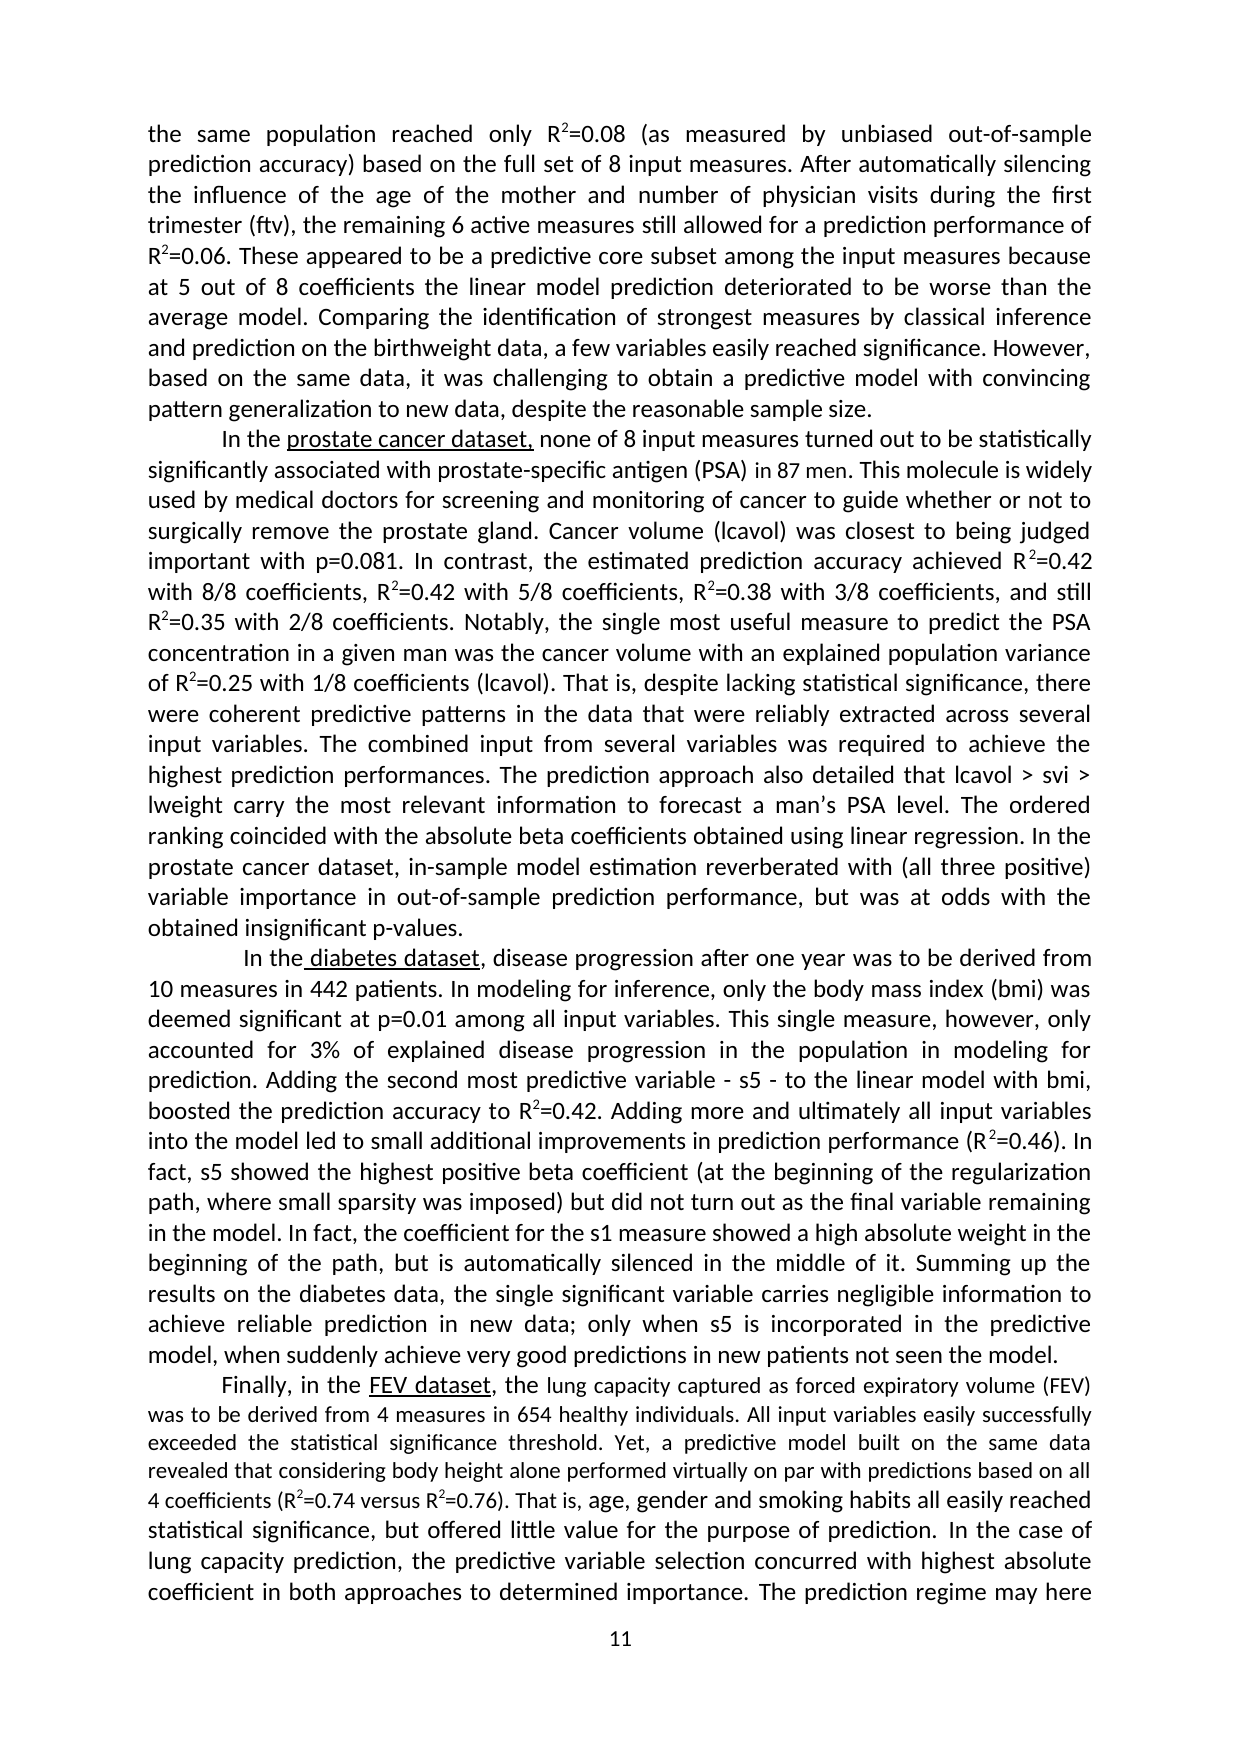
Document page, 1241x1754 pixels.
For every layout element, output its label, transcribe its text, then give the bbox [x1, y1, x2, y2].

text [148, 1369, 1092, 1606]
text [148, 118, 1092, 423]
text In the diabetes dataset, disease progression after one year was to be derived from 10 measures in 442 patients. In modeling for inference, only the body mass index (bmi) was deemed significant at p=0.01 among all input variables. This single measure, however, only accounted for 3% of explained disease progression in the population in modeling for prediction. Adding the second most predictive variable - s5 - to the linear model with bmi, boosted the prediction accuracy to R2=0.42. Adding more and ultimately all input variables into the model led to small additional improvements in prediction performance (R2=0.46). In fact, s5 showed the highest positive beta coefficient (at the beginning of the regularization path, where small sparsity was imposed) but did not turn out as the final variable remaining in the model. In fact, the coefficient for the s1 measure showed a high absolute weight in the beginning of the path, but is automatically silenced in the middle of it. Summing up the results on the diabetes data, the single significant variable carries negligible information to achieve reliable prediction in new data; only when s5 is incorporated in the predictive model, when suddenly achieve very good predictions in new patients not seen the model. [148, 942, 1092, 1369]
text In the prostate cancer dataset, none of 8 input measures turned out to be statistically significantly associated with prostate-specific antigen (PSA) in 87 men. This molecule is widely used by medical doctors for screening and monitoring of cancer to guide whether or not to surgically remove the prostate gland. Cancer volume (lcavol) was closest to being judged important with p=0.081. In contrast, the estimated prediction accuracy achieved R2=0.42 with 8/8 coefficients, R2=0.42 with 5/8 coefficients, R2=0.38 with 3/8 coefficients, and still R2=0.35 with 2/8 coefficients. Notably, the single most useful measure to predict the PSA concentration in a given man was the cancer volume with an explained population variance of R2=0.25 with 1/8 coefficients (lcavol). That is, despite lacking statistical significance, there were coherent predictive patterns in the data that were reliably extracted across several input variables. The combined input from several variables was required to achieve the highest prediction performances. The prediction approach also detailed that lcavol > svi > lweight carry the most relevant information to forecast a man’s PSA level. The ordered ranking coincided with the absolute beta coefficients obtained using linear regression. In the prostate cancer dataset, in-sample model estimation reverberated with (all three positive) variable importance in out-of-sample prediction performance, but was at odds with the obtained insignificant p-values. [148, 423, 1092, 942]
